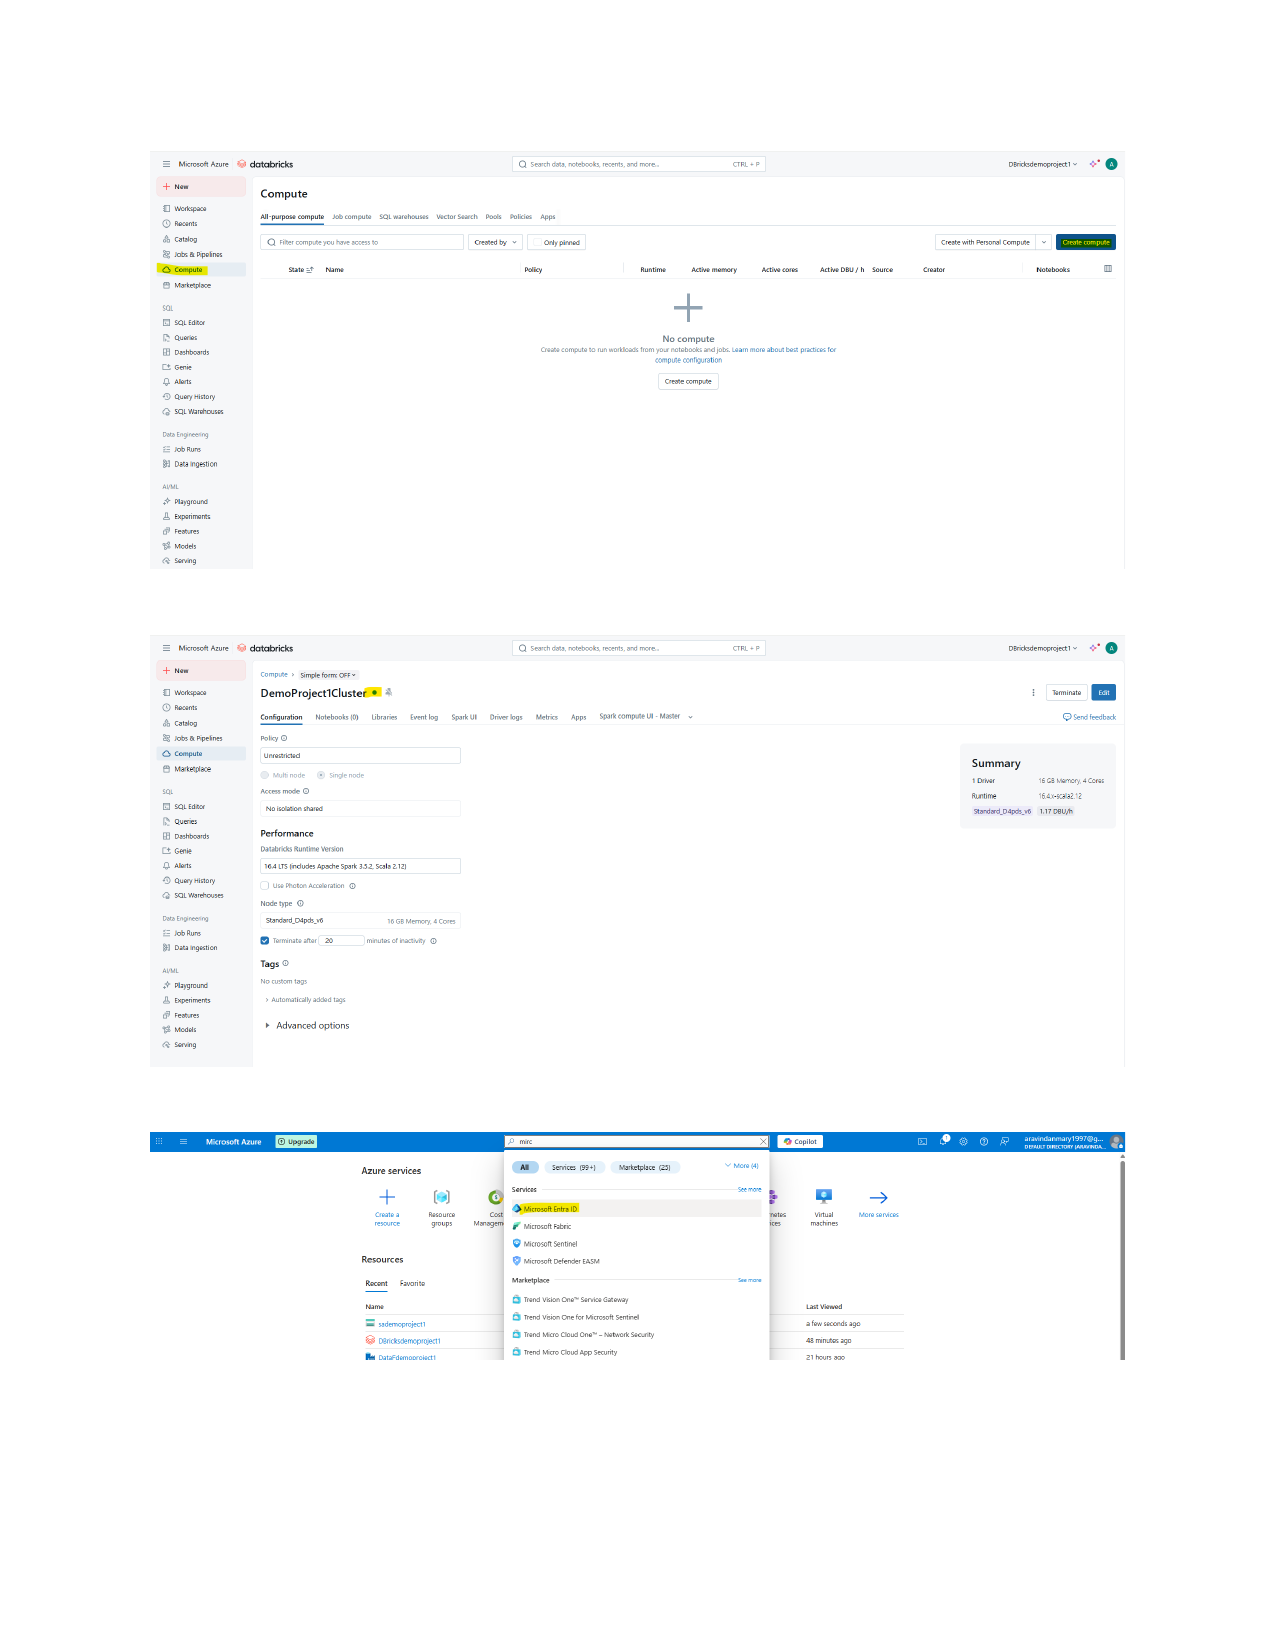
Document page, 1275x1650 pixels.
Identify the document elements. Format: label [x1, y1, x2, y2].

picture [150, 150, 1125, 569]
picture [150, 634, 1125, 1067]
picture [150, 1132, 1125, 1360]
